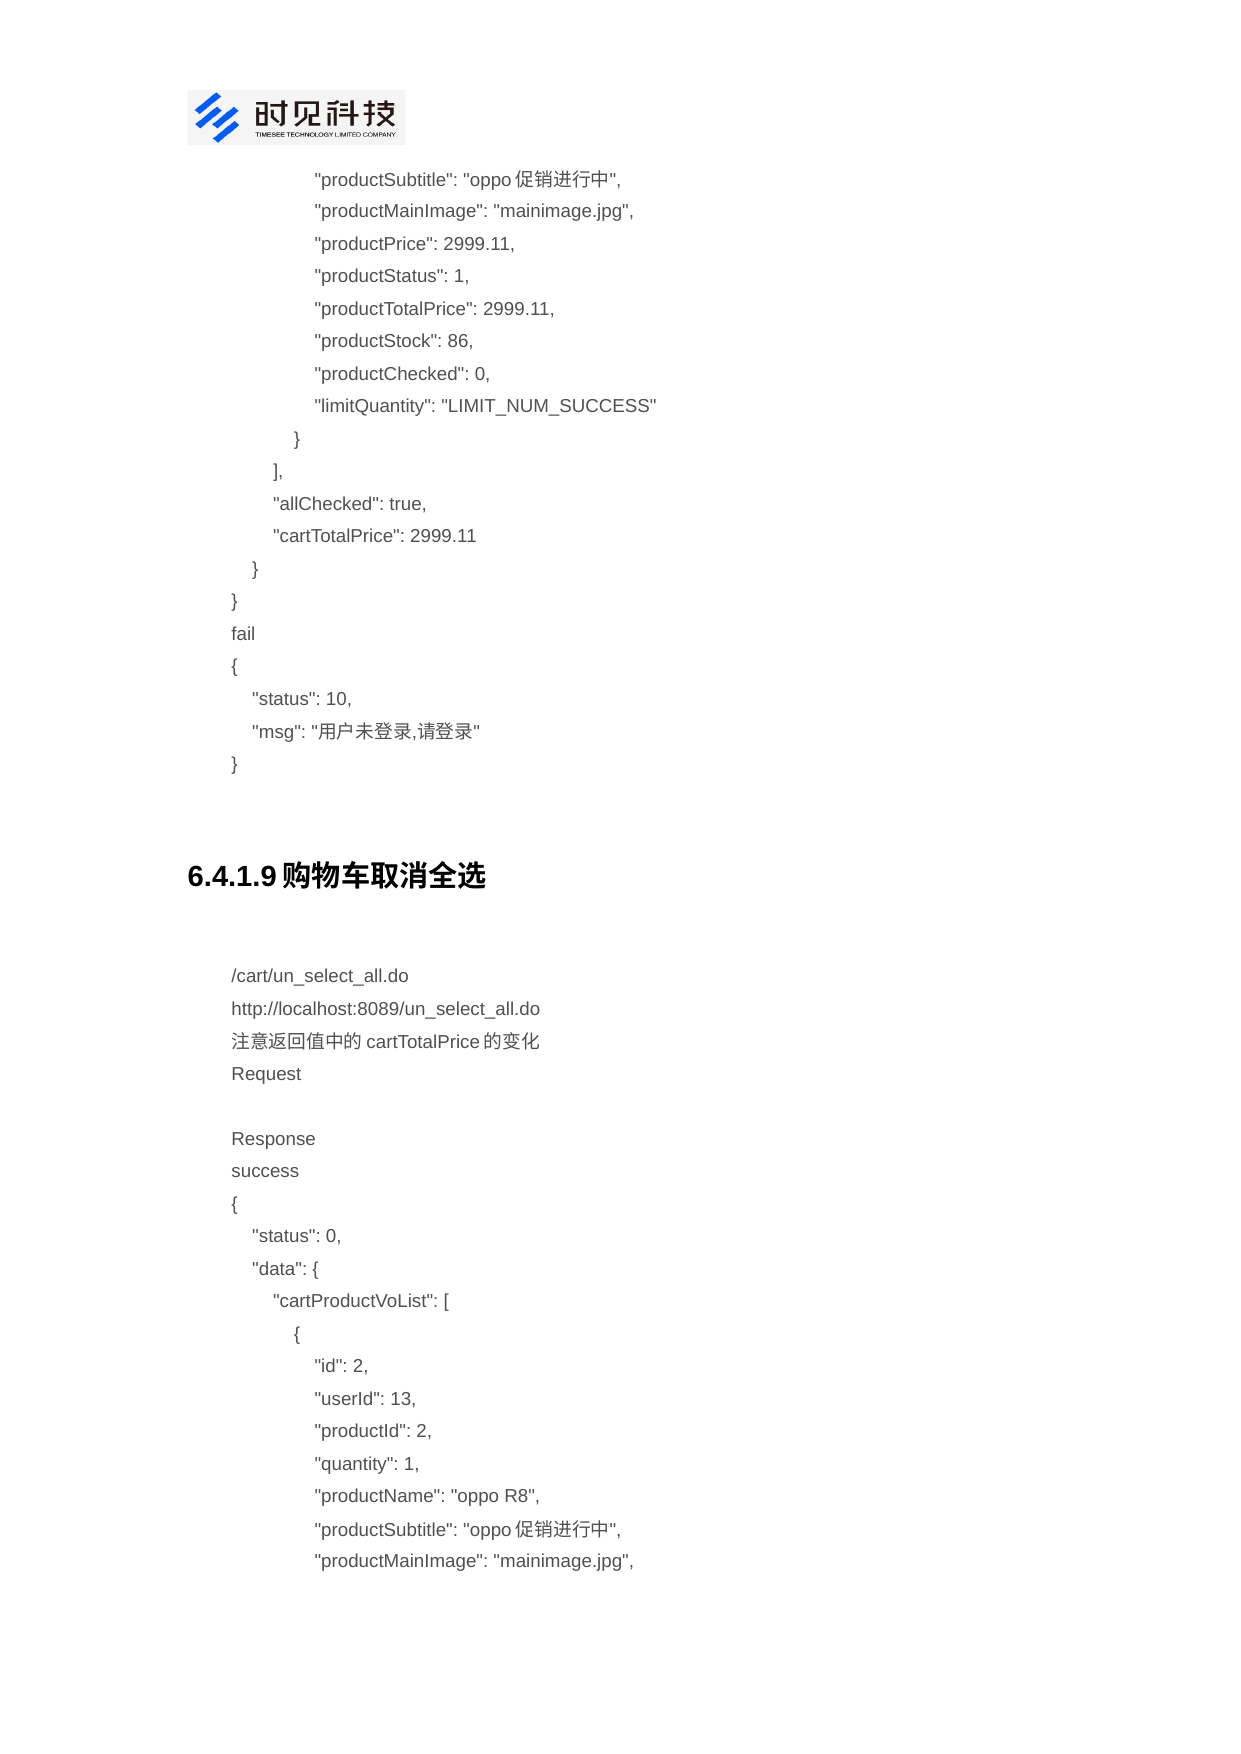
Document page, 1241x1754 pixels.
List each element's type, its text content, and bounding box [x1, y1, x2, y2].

text "limitQuantity": "LIMIT_NUM_SUCCESS" [187, 389, 1053, 422]
text } [187, 747, 1053, 779]
text } [187, 422, 1053, 454]
text "productStock": 86, [187, 324, 1053, 357]
text "status": 10, [187, 682, 1053, 714]
text } [187, 552, 1053, 584]
text "productName": "oppo R8", [231, 1479, 1053, 1512]
text "id": 2, [231, 1349, 1053, 1382]
text { [231, 1317, 1053, 1349]
text "productId": 2, [231, 1414, 1053, 1447]
text success [231, 1154, 1053, 1187]
text "userId": 13, [231, 1382, 1053, 1414]
text "productTotalPrice": 2999.11, [187, 292, 1053, 324]
text "productSubtitle": "oppo促销进行中", [187, 162, 1053, 194]
text } [187, 584, 1053, 617]
text /cart/un_select_all.do [231, 959, 1053, 992]
text "data": { [231, 1252, 1053, 1284]
text "allChecked": true, [187, 487, 1053, 519]
text Response [231, 1122, 1053, 1154]
text "status": 0, [231, 1219, 1053, 1252]
text { [187, 649, 1053, 682]
text "msg": "用户未登录,请登录" [187, 714, 1053, 747]
text "productSubtitle": "oppo促销进行中", [231, 1512, 1053, 1544]
text "productMainImage": "mainimage.jpg", [187, 194, 1053, 227]
text Request [231, 1057, 1053, 1089]
text "productStatus": 1, [187, 259, 1053, 292]
text "productMainImage": "mainimage.jpg", [231, 1544, 1053, 1577]
text 注意返回值中的cartTotalPrice的变化 [231, 1024, 1053, 1057]
text { [231, 1187, 1053, 1219]
text "cartTotalPrice": 2999.11 [187, 519, 1053, 552]
subtitle 6.4.1.9购物车取消全选 [187, 841, 1053, 906]
picture [187, 90, 406, 145]
text "productPrice": 2999.11, [187, 227, 1053, 259]
text ], [187, 454, 1053, 487]
text http://localhost:8089/un_select_all.do [187, 992, 1053, 1024]
text "cartProductVoList": [ [231, 1284, 1053, 1317]
text "productChecked": 0, [187, 357, 1053, 389]
text fail [187, 617, 1053, 649]
text "quantity": 1, [231, 1447, 1053, 1479]
